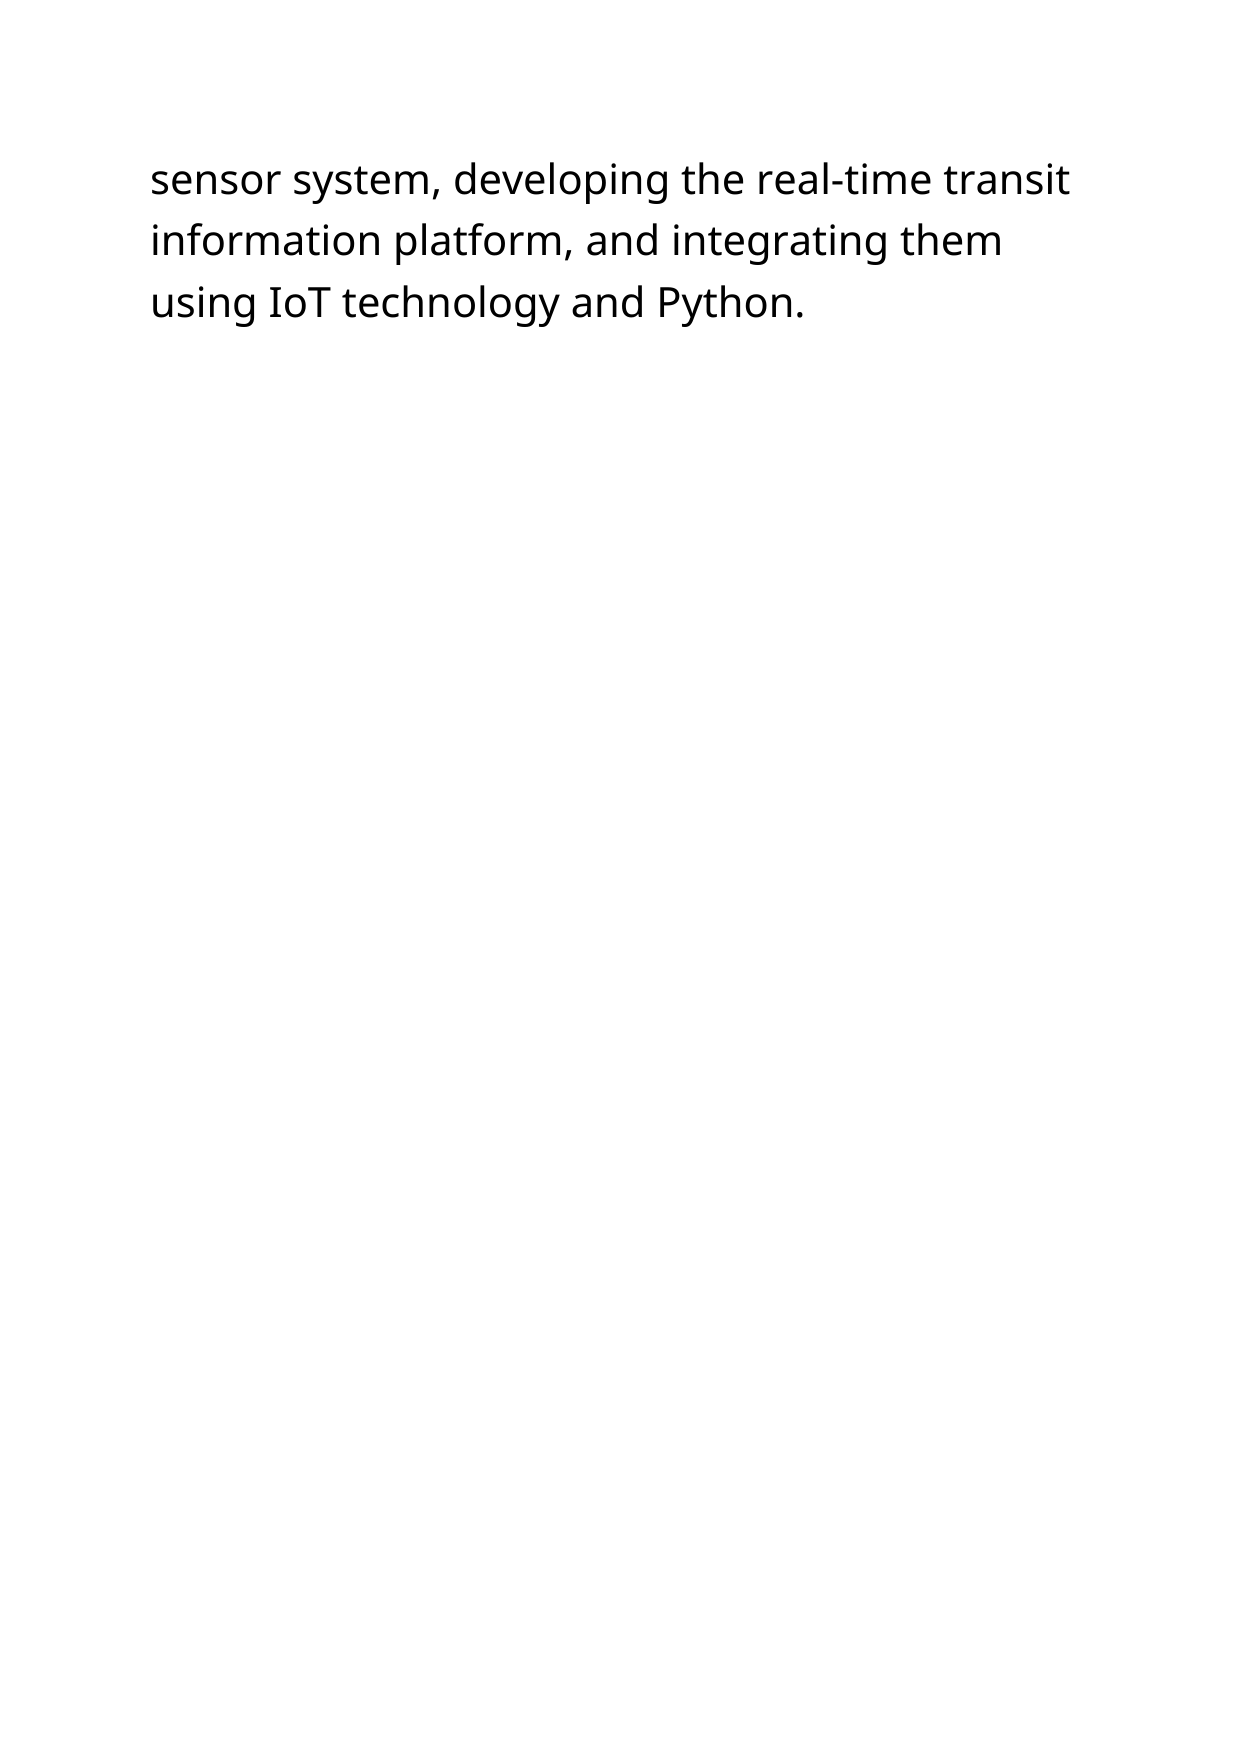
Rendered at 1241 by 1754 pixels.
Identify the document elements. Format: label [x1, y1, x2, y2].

text [150, 150, 1090, 329]
